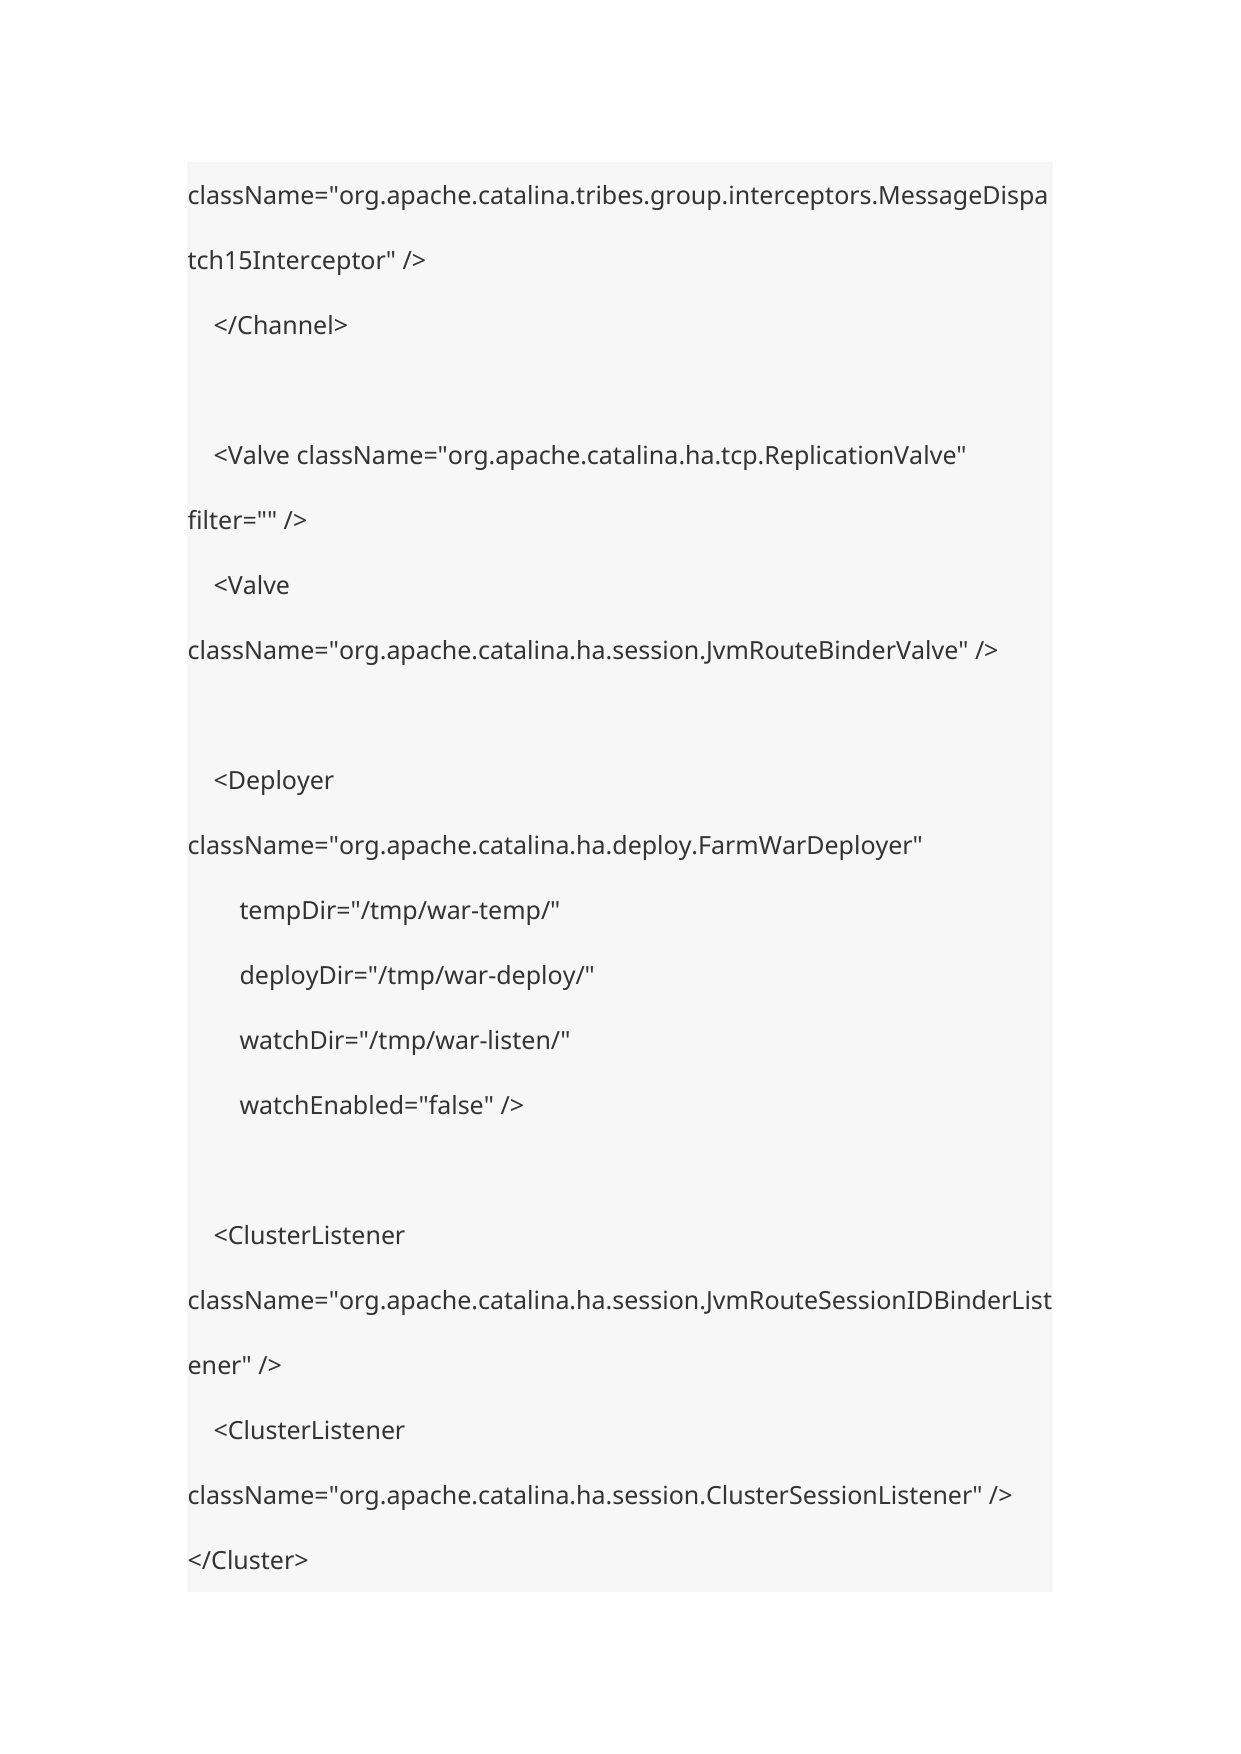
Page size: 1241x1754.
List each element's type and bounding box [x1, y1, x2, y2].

text [187, 162, 1053, 1592]
